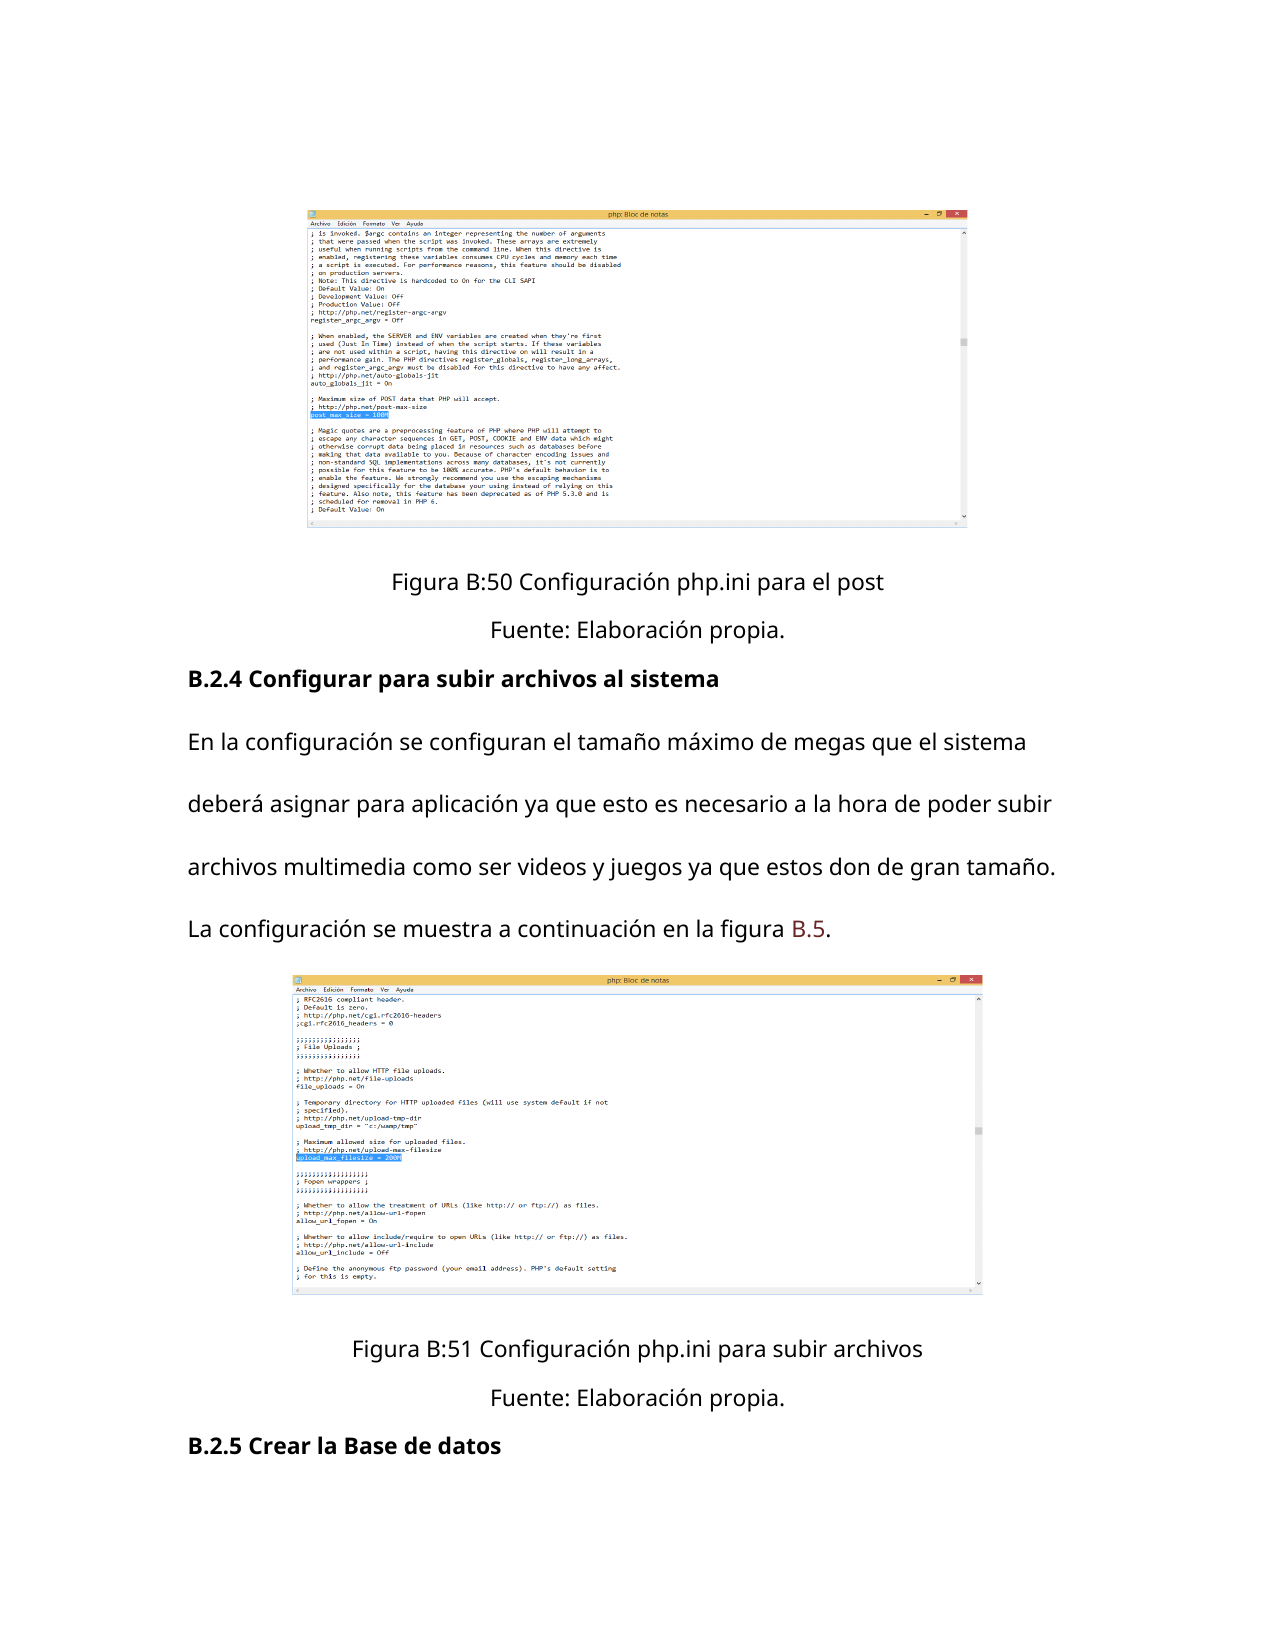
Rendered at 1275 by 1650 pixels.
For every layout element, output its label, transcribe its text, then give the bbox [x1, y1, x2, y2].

text Fuente: Elaboración propia. [187, 1381, 1087, 1413]
text La configuración se muestra a continuación en la figura B.5. [187, 913, 1087, 944]
text Fuente: Elaboración propia. [187, 614, 1087, 646]
subtitle B.2.4 Configurar para subir archivos al sistema [187, 663, 1087, 694]
subtitle B.2.5 Crear la Base de datos [187, 1430, 1087, 1461]
text En la configuración se configuran el tamaño máximo de megas que el sistema deberá asignar para aplicación ya que esto es necesario a la hora de poder subir archivos multimedia como ser videos y juegos ya que estos don de gran tamaño. [187, 725, 1087, 882]
